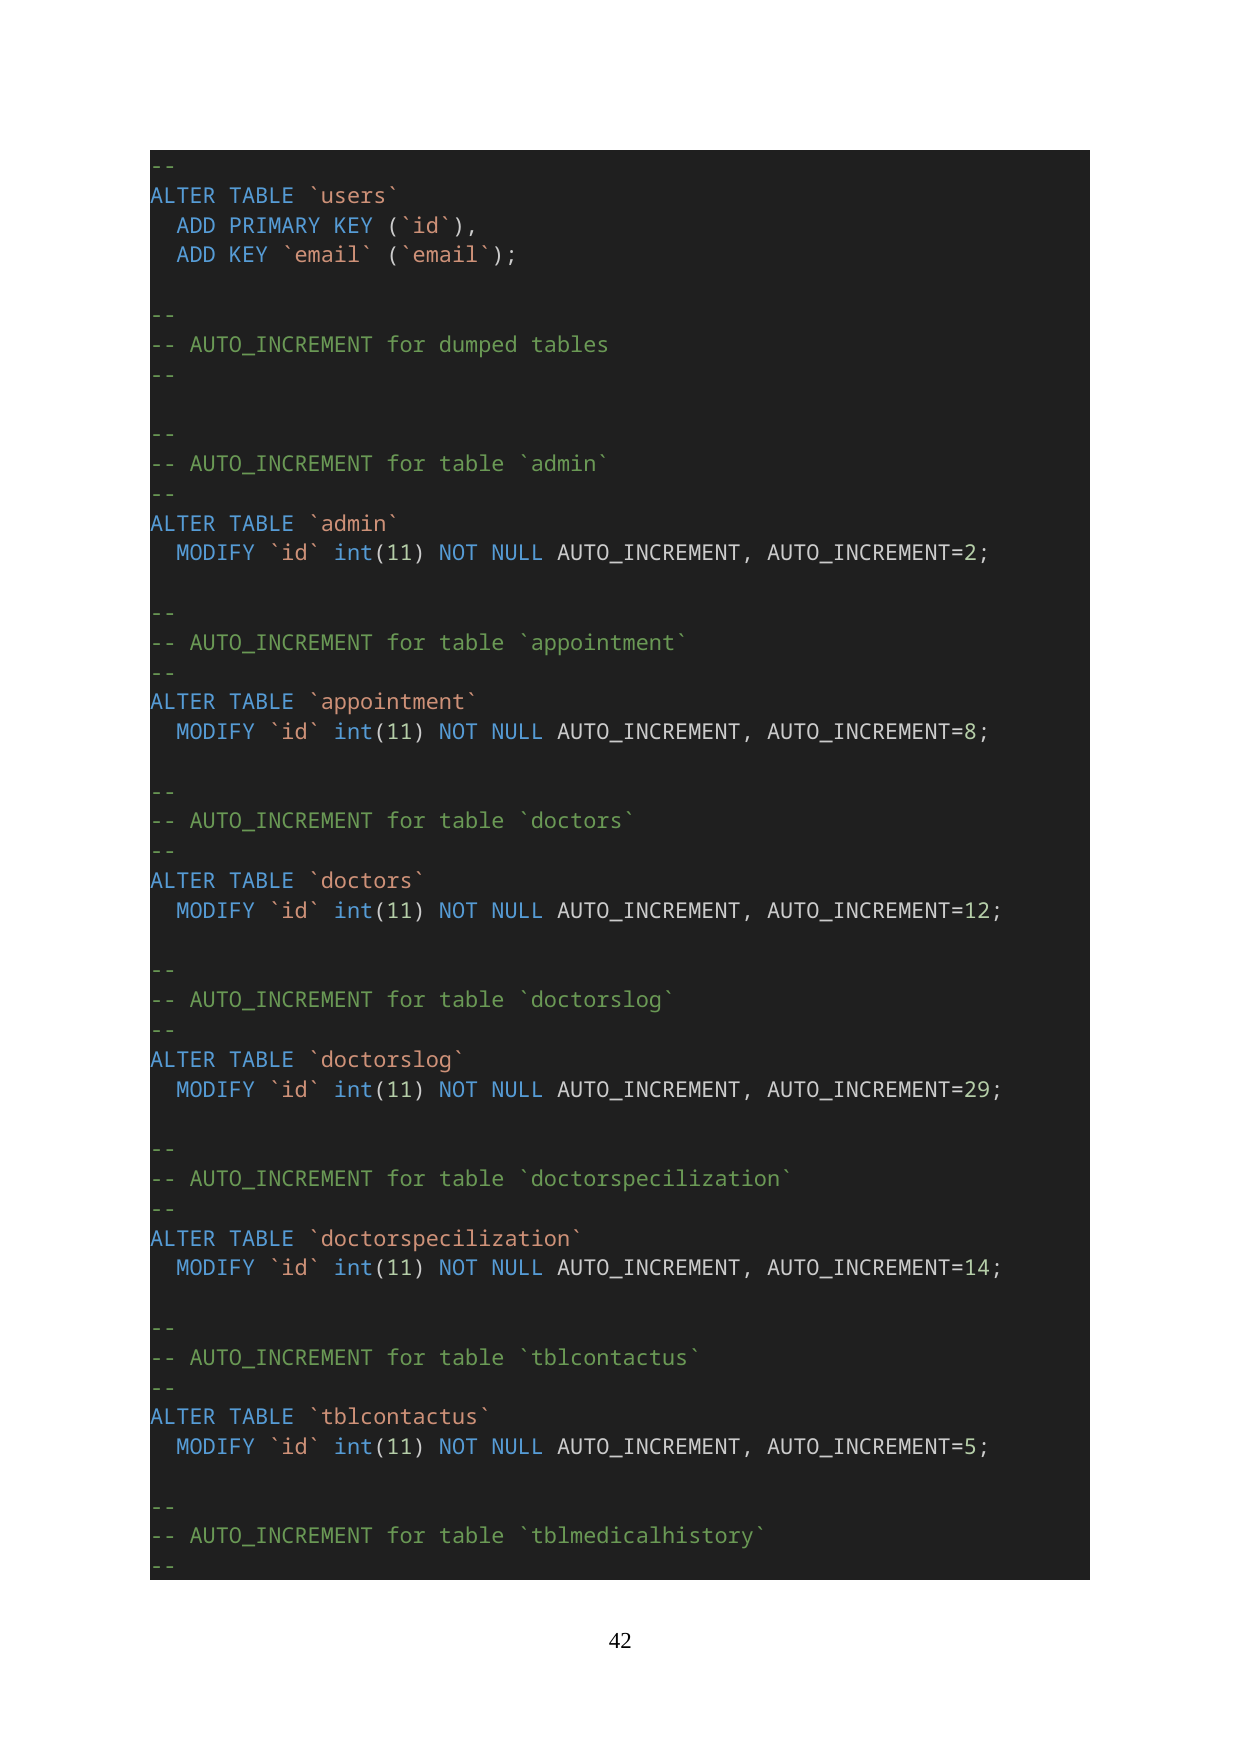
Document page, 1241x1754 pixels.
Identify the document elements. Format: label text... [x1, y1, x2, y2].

text -- AUTO_INCREMENT for dumped tables [150, 329, 1090, 358]
text -- [150, 1491, 1090, 1520]
text -- AUTO_INCREMENT for table `appointment` [150, 627, 1090, 656]
text -- [150, 1014, 1090, 1044]
text -- [150, 1371, 1090, 1401]
text -- [150, 776, 1090, 805]
text MODIFY `id` int(11) NOT NULL AUTO_INCREMENT, AUTO_INCREMENT=14; [150, 1252, 1090, 1282]
text -- [150, 1550, 1090, 1580]
text MODIFY `id` int(11) NOT NULL AUTO_INCREMENT, AUTO_INCREMENT=2; [150, 537, 1090, 567]
text -- [150, 954, 1090, 984]
text -- [150, 597, 1090, 627]
text -- [150, 835, 1090, 865]
text -- AUTO_INCREMENT for table `doctorspecilization` [150, 1163, 1090, 1193]
text -- AUTO_INCREMENT for table `tblcontactus` [150, 1342, 1090, 1371]
text -- [150, 1133, 1090, 1163]
text ALTER TABLE `tblcontactus` [150, 1401, 1090, 1431]
text ALTER TABLE `admin` [150, 507, 1090, 537]
text -- AUTO_INCREMENT for table `admin` [150, 448, 1090, 478]
text ADD KEY `email` (`email`); [150, 239, 1090, 269]
text -- [150, 150, 1090, 180]
text ADD PRIMARY KEY (`id`), [150, 209, 1090, 239]
text MODIFY `id` int(11) NOT NULL AUTO_INCREMENT, AUTO_INCREMENT=5; [150, 1431, 1090, 1461]
text ALTER TABLE `doctors` [150, 865, 1090, 895]
text -- [150, 478, 1090, 507]
text MODIFY `id` int(11) NOT NULL AUTO_INCREMENT, AUTO_INCREMENT=8; [150, 716, 1090, 746]
text -- [150, 656, 1090, 686]
text ALTER TABLE `appointment` [150, 686, 1090, 716]
text ALTER TABLE `users` [150, 180, 1090, 209]
text -- [150, 1312, 1090, 1342]
text -- [150, 299, 1090, 329]
text MODIFY `id` int(11) NOT NULL AUTO_INCREMENT, AUTO_INCREMENT=29; [150, 1073, 1090, 1103]
text -- AUTO_INCREMENT for table `doctors` [150, 805, 1090, 835]
text ALTER TABLE `doctorspecilization` [150, 1222, 1090, 1252]
text -- AUTO_INCREMENT for table `tblmedicalhistory` [150, 1520, 1090, 1550]
text -- [150, 358, 1090, 388]
text MODIFY `id` int(11) NOT NULL AUTO_INCREMENT, AUTO_INCREMENT=12; [150, 895, 1090, 924]
text -- AUTO_INCREMENT for table `doctorslog` [150, 984, 1090, 1014]
text -- [150, 1193, 1090, 1222]
text ALTER TABLE `doctorslog` [150, 1044, 1090, 1073]
text -- [150, 418, 1090, 448]
